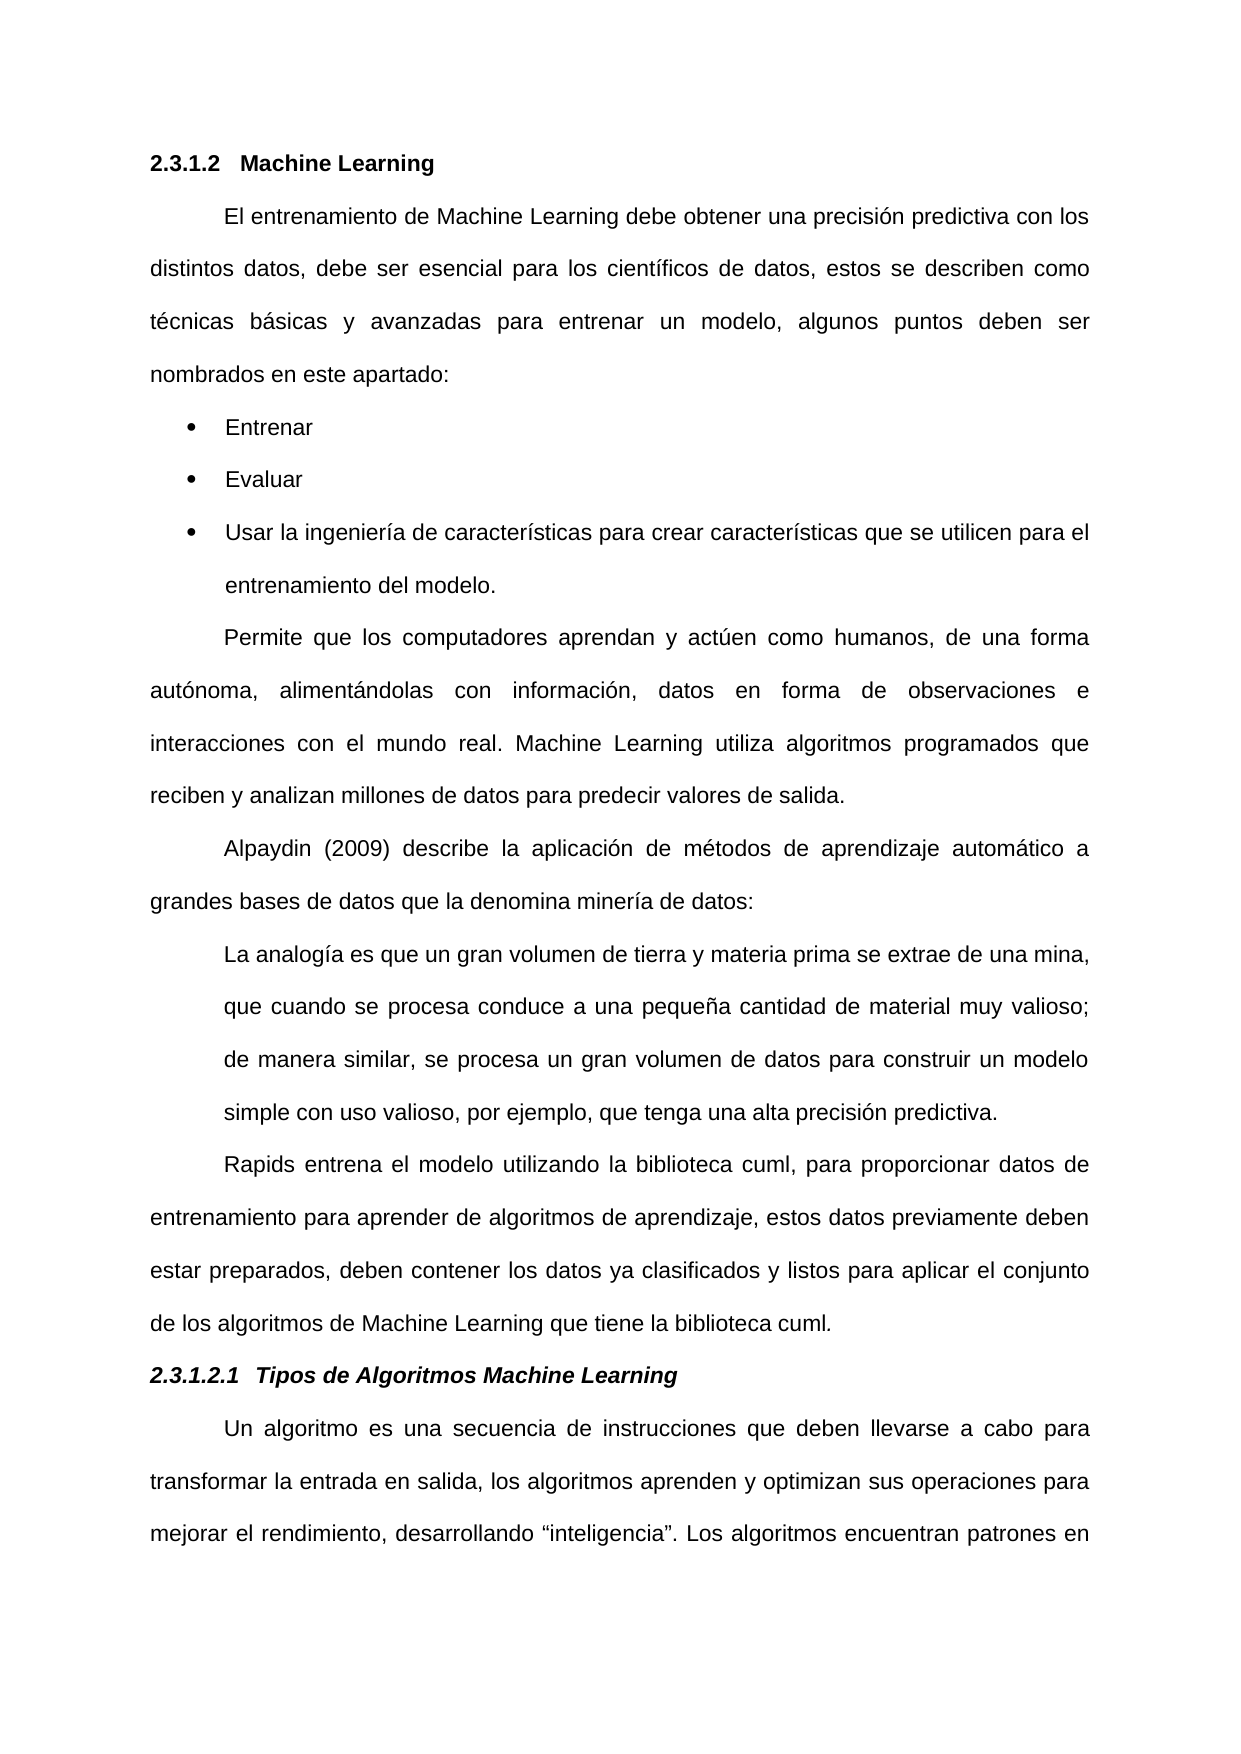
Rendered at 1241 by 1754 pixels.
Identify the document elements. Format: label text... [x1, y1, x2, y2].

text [150, 1415, 1090, 1547]
subtitle Machine Learning [150, 150, 1090, 176]
text El entrenamiento de Machine Learning debe obtener una precisión predictiva con los distintos datos, debe ser esencial para los científicos de datos, estos se describen como técnicas básicas y avanzadas para entrenar un modelo, algunos puntos deben ser nombrados en este apartado: [150, 203, 1090, 387]
list Usar la ingeniería de características para crear características que se utilicen para el entrenamiento del modelo. [187, 519, 1090, 598]
text Permite que los computadores aprendan y actúen como humanos, de una forma autónoma, alimentándolas con información, datos en forma de observaciones e interacciones con el mundo real. Machine Learning utiliza algoritmos programados que reciben y analizan millones de datos para predecir valores de salida. [150, 624, 1090, 809]
text Alpaydin (2009) describe la aplicación de métodos de aprendizaje automático a grandes bases de datos que la denomina minería de datos: [150, 835, 1090, 914]
list Evaluar [187, 466, 1090, 493]
subtitle Tipos de Algoritmos Machine Learning [150, 1362, 1090, 1389]
list Entrenar [187, 413, 1090, 440]
text La analogía es que un gran volumen de tierra y materia prima se extrae de una mina, que cuando se procesa conduce a una pequeña cantidad de material muy valioso; de manera similar, se procesa un gran volumen de datos para construir un modelo simple con uso valioso, por ejemplo, que tenga una alta precisión predictiva. [224, 941, 1090, 1125]
text Rapids entrena el modelo utilizando la biblioteca cuml, para proporcionar datos de entrenamiento para aprender de algoritmos de aprendizaje, estos datos previamente deben estar preparados, deben contener los datos ya clasificados y listos para aplicar el conjunto de los algoritmos de Machine Learning que tiene la biblioteca cuml. [150, 1151, 1090, 1336]
